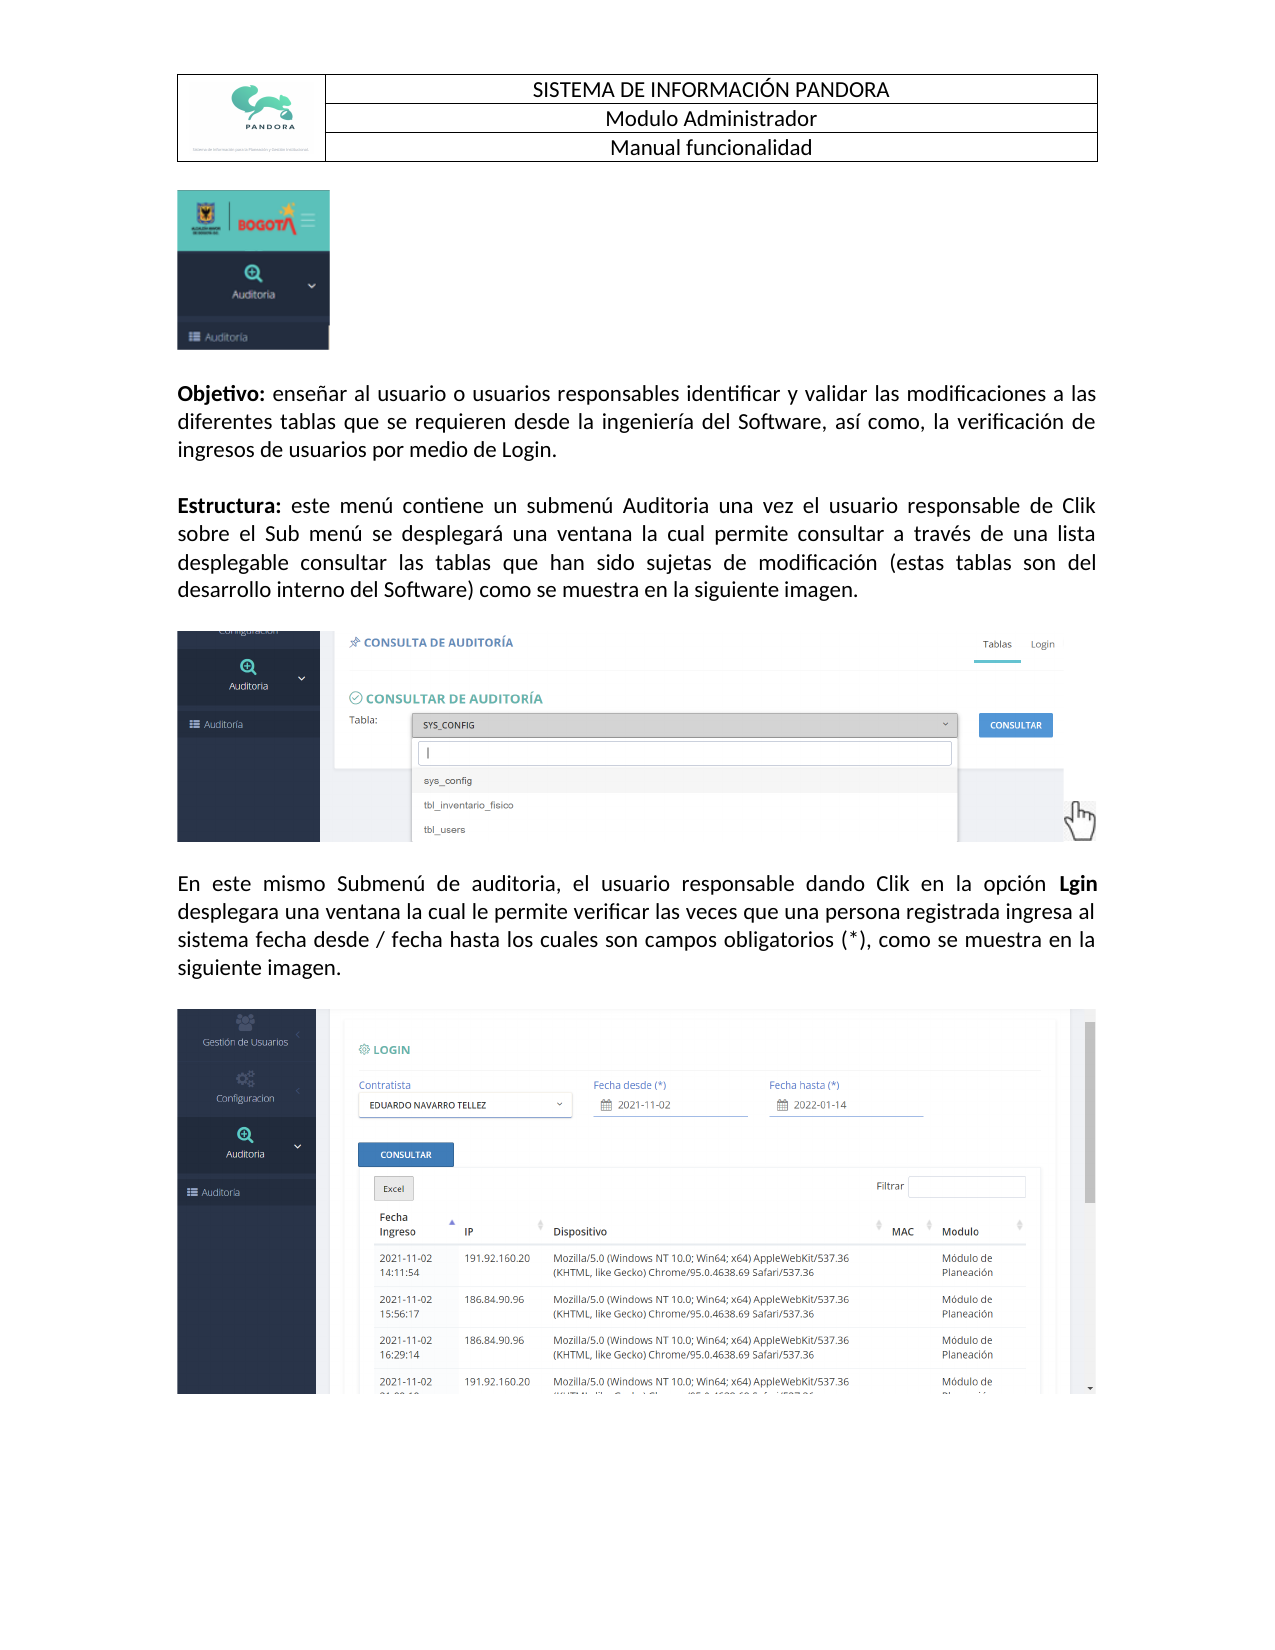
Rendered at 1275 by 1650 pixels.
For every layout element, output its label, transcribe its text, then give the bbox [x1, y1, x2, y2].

text En este mismo Submenú de auditoria, el usuario responsable dando Clik en la opción Lgin desplegara una ventana la cual le permite verificar las veces que una persona registrada ingresa al sistema fecha desde / fecha hasta los cuales son campos obligatorios (*), como se muestra en la siguiente imagen. [177, 869, 1098, 981]
text Estructura: este menú contiene un submenú Auditoria una vez el usuario responsable de Clik sobre el Sub menú se desplegará una ventana la cual permite consultar a través de una lista desplegable consultar las tablas que han sido sujetas de modificación (estas tablas son del desarrollo interno del Software) como se muestra en la siguiente imagen. [177, 492, 1098, 604]
picture [177, 631, 1097, 842]
text Objetivo: enseñar al usuario o usuarios responsables identificar y validar las modificaciones a las diferentes tablas que se requieren desde la ingeniería del Software, así como, la verificación de ingresos de usuarios por medio de Login. [177, 379, 1098, 463]
picture [177, 190, 334, 352]
picture [177, 1009, 1096, 1394]
picture [189, 82, 314, 154]
